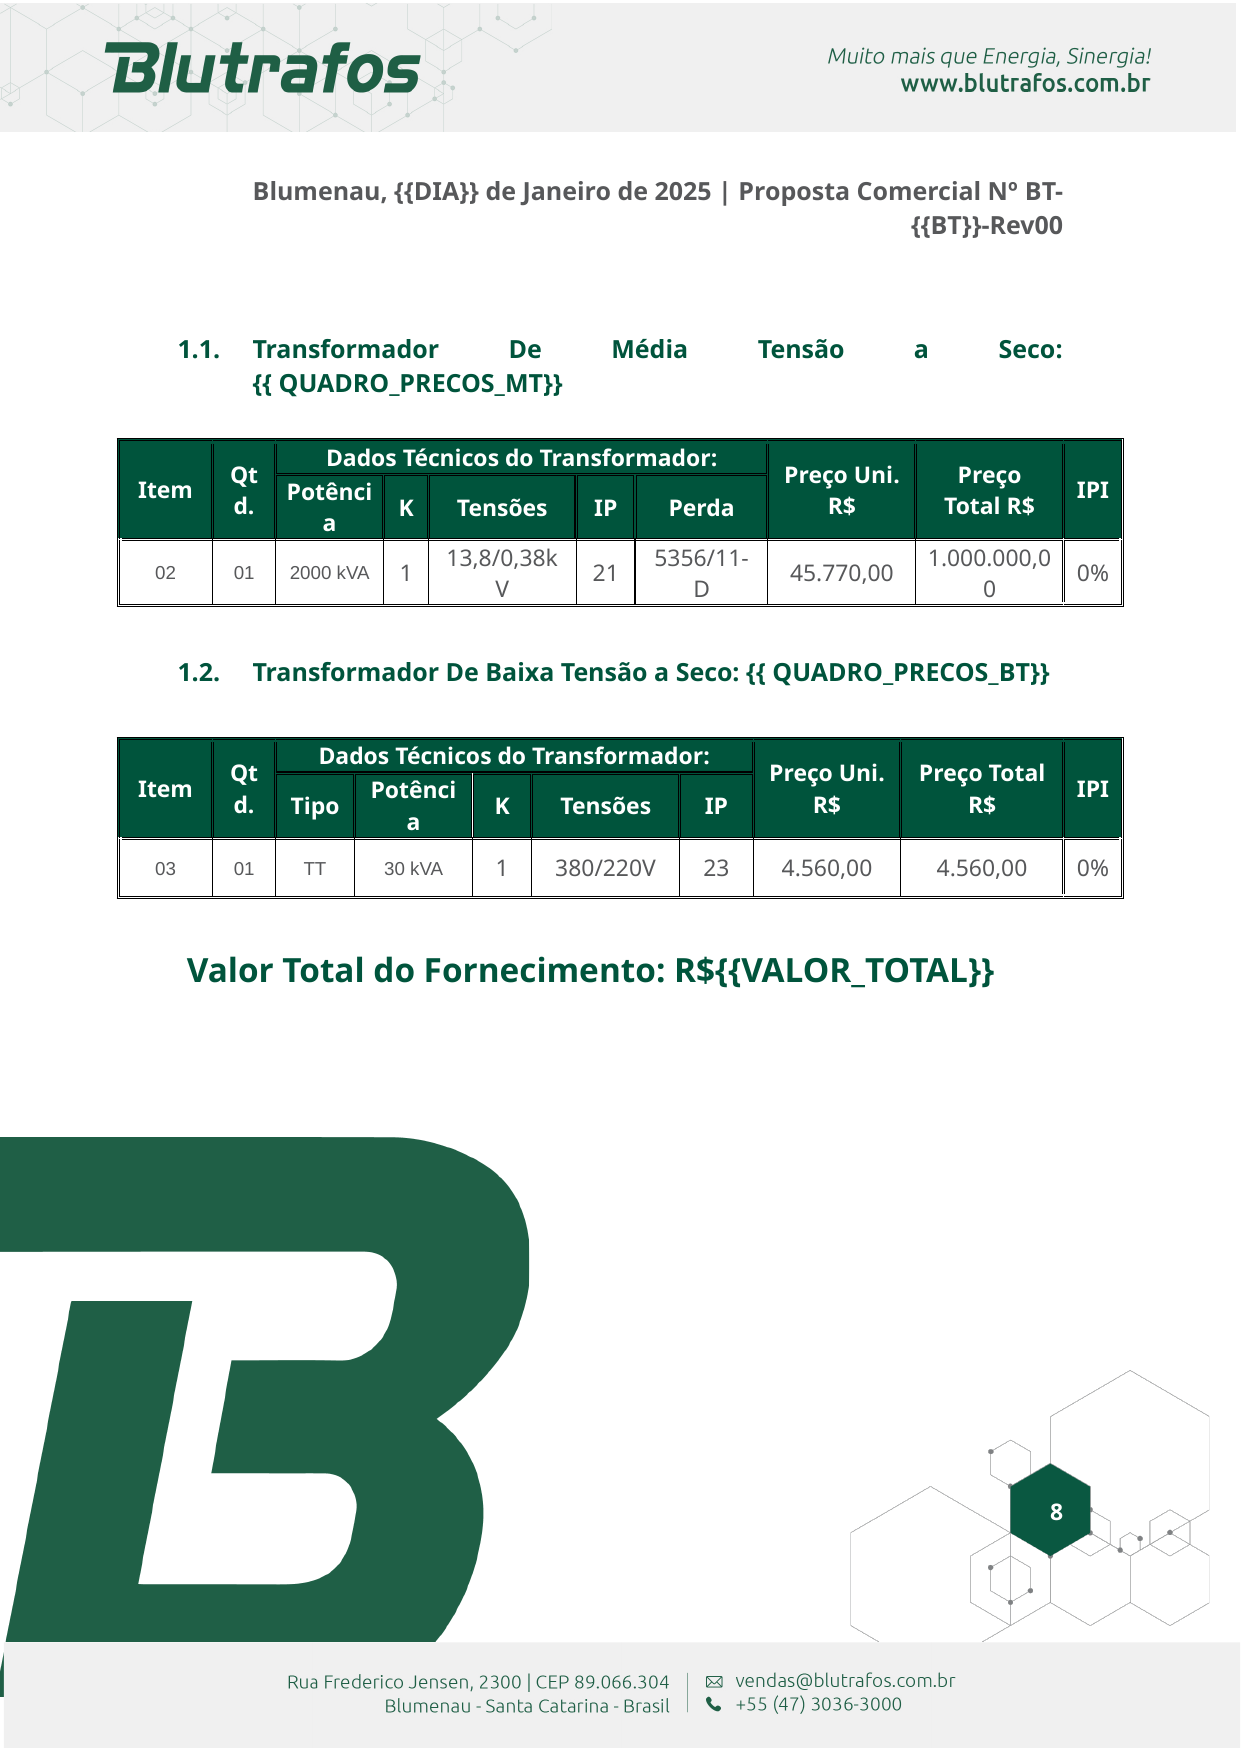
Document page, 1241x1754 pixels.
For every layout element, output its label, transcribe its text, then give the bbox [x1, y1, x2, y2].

table_header Preço Total R$ [901, 740, 1063, 837]
table_cell 30 kVA [355, 840, 472, 896]
subtitle Transformador De Média Tensão a Seco: {{ QUADRO_PRECOS_MT}} [177, 332, 1063, 400]
table_header Item [118, 738, 213, 837]
table_cell IP [681, 775, 752, 837]
subtitle Valor Total do Fornecimento: R${{VALOR_TOTAL}} [118, 947, 1063, 993]
table_cell 01 [213, 541, 275, 604]
table_cell 1.000.000,00 [916, 541, 1063, 604]
table_cell IP [578, 476, 633, 538]
table_header Qtd. [213, 441, 275, 538]
table_cell 1 [384, 541, 428, 604]
table_header Item [118, 439, 213, 538]
picture [0, 3, 1236, 132]
table_cell 4.560,00 [754, 840, 900, 896]
table_cell % [1063, 538, 1122, 604]
table_header Qtd. [213, 740, 275, 837]
table_cell 5356/11-D [636, 541, 767, 604]
table_cell 45.770,00 [768, 541, 915, 604]
table_cell 13,8/0,38kV [429, 541, 576, 604]
table_cell 4.560,00 [901, 840, 1063, 896]
table_cell 21 [577, 541, 634, 604]
table_cell % [1063, 837, 1122, 896]
table_header Preço Uni. R$ [753, 738, 901, 837]
table_cell 2000 kVA [276, 541, 383, 604]
table_header Preço Total R$ [916, 441, 1063, 538]
table_header IPI [1063, 740, 1121, 837]
table_cell Potência [356, 775, 471, 837]
table_cell Tensões [533, 775, 678, 837]
table_cell 1 [473, 840, 531, 896]
table_header Dados Técnicos do Transformador: [275, 439, 768, 473]
table_header Preço Uni. R$ [768, 439, 916, 538]
table_cell 01 [213, 840, 275, 896]
table_header Dados Técnicos do Transformador: [275, 740, 753, 771]
table_cell Potência [277, 476, 382, 538]
table_cell Tensões [430, 476, 574, 538]
table_cell K [474, 775, 530, 837]
table_cell Tipo [277, 775, 353, 837]
subtitle Transformador De Baixa Tensão a Seco: {{ QUADRO_PRECOS_BT}} [177, 655, 1063, 689]
table_cell Perda [637, 476, 766, 538]
table_cell K [385, 476, 427, 538]
table_cell 380/220V [532, 840, 679, 896]
table_header IPI [1063, 441, 1121, 538]
table_cell 03 [118, 837, 212, 896]
picture [0, 1137, 1241, 1748]
table_cell TT [276, 840, 354, 896]
table_cell 23 [680, 840, 753, 896]
table_cell 02 [118, 538, 212, 604]
